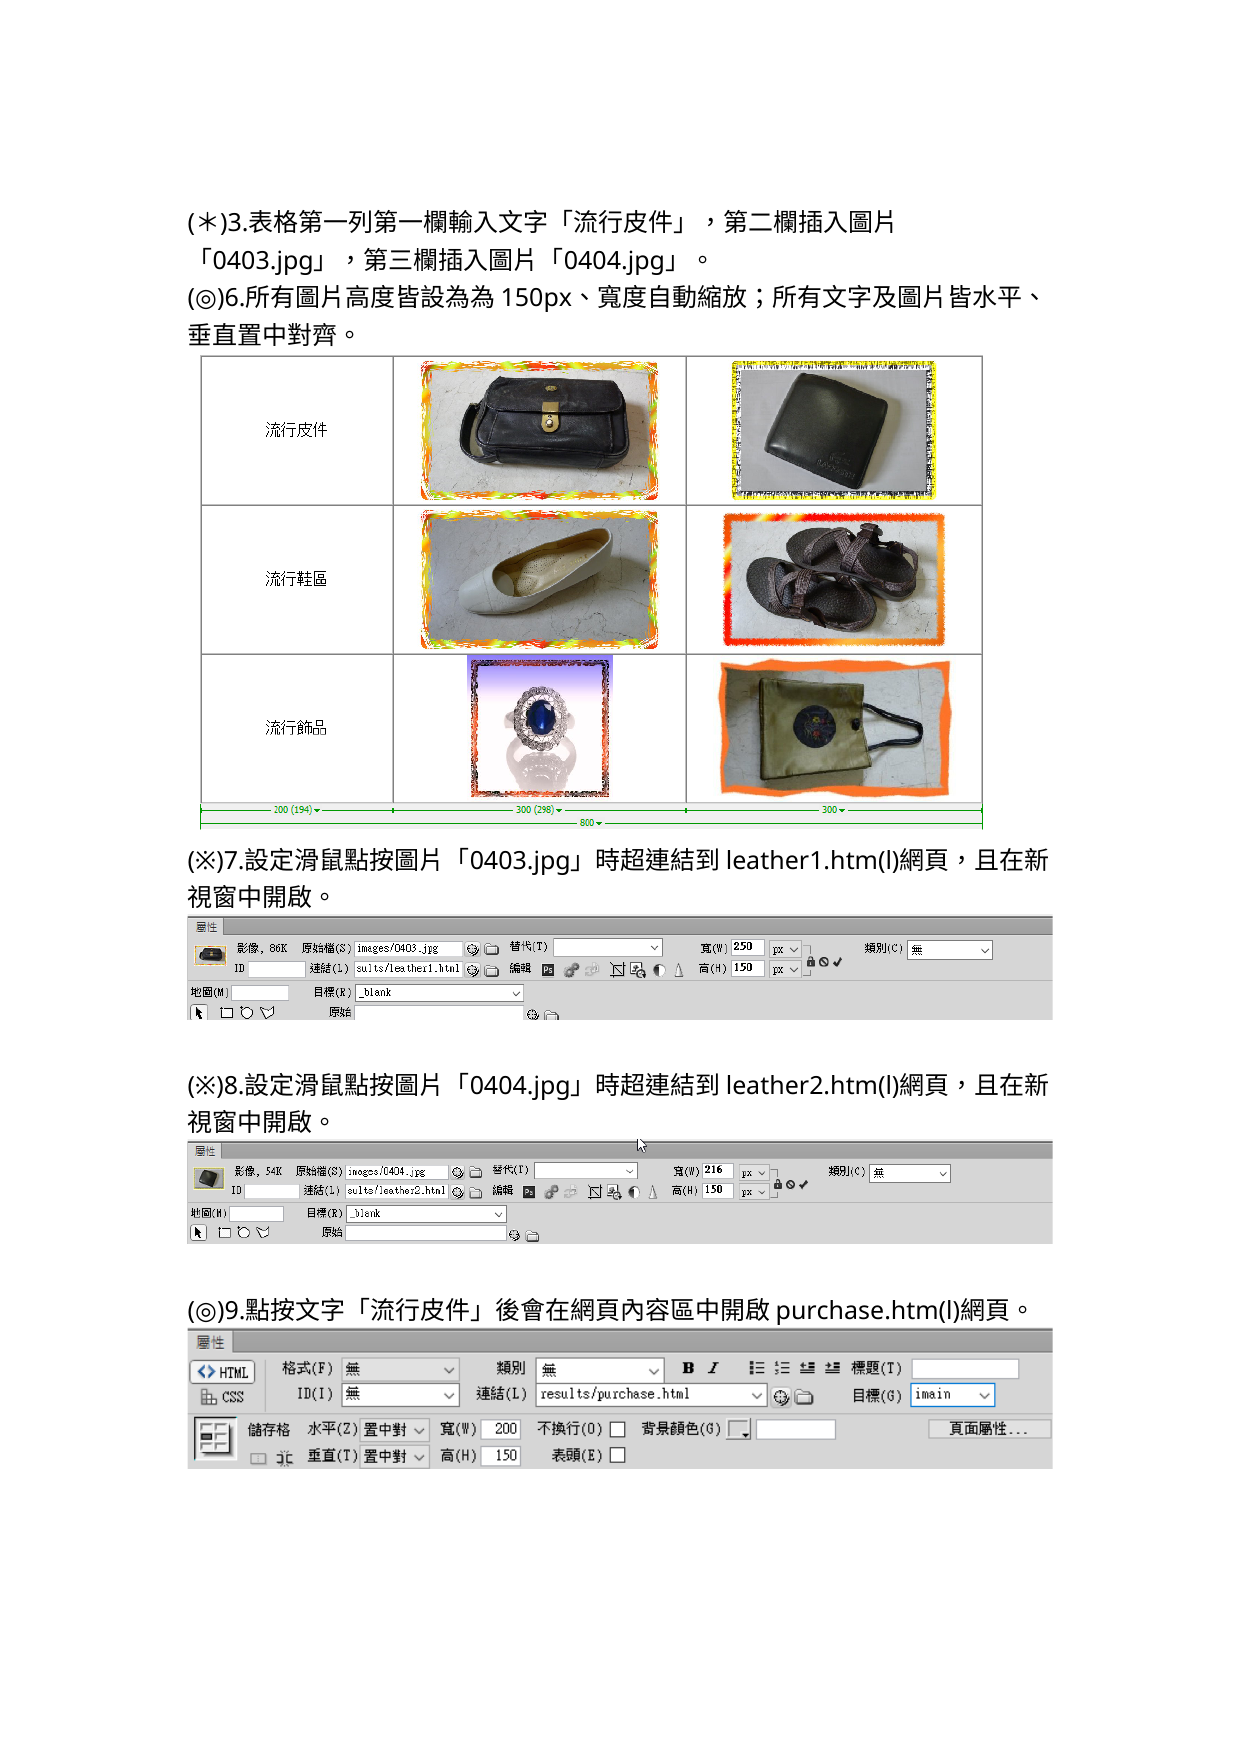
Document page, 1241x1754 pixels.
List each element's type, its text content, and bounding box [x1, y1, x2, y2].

text (◎)9.點按文字「流行皮件」後會在網頁內容區中開啟purchase.htm(l)網頁。 [187, 1289, 1053, 1327]
text (※)7.設定滑鼠點按圖片「0403.jpg」時超連結到leather1.htm(l)網頁，且在新視窗中開啟。 [187, 839, 1053, 914]
picture [187, 1327, 1053, 1469]
text (※)8.設定滑鼠點按圖片「0404.jpg」時超連結到leather2.htm(l)網頁，且在新視窗中開啟。 [187, 1064, 1053, 1139]
text (◎)6.所有圖片高度皆設為為150px、寬度自動縮放；所有文字及圖片皆水平、 [187, 277, 1053, 314]
text (＊)3.表格第一列第一欄輸入文字「流行皮件」，第二欄插入圖片「0403.jpg」，第三欄插入圖片「0404.jpg」。 [187, 202, 1053, 277]
picture [187, 914, 1053, 1020]
picture [187, 1139, 1053, 1244]
picture [187, 352, 989, 830]
